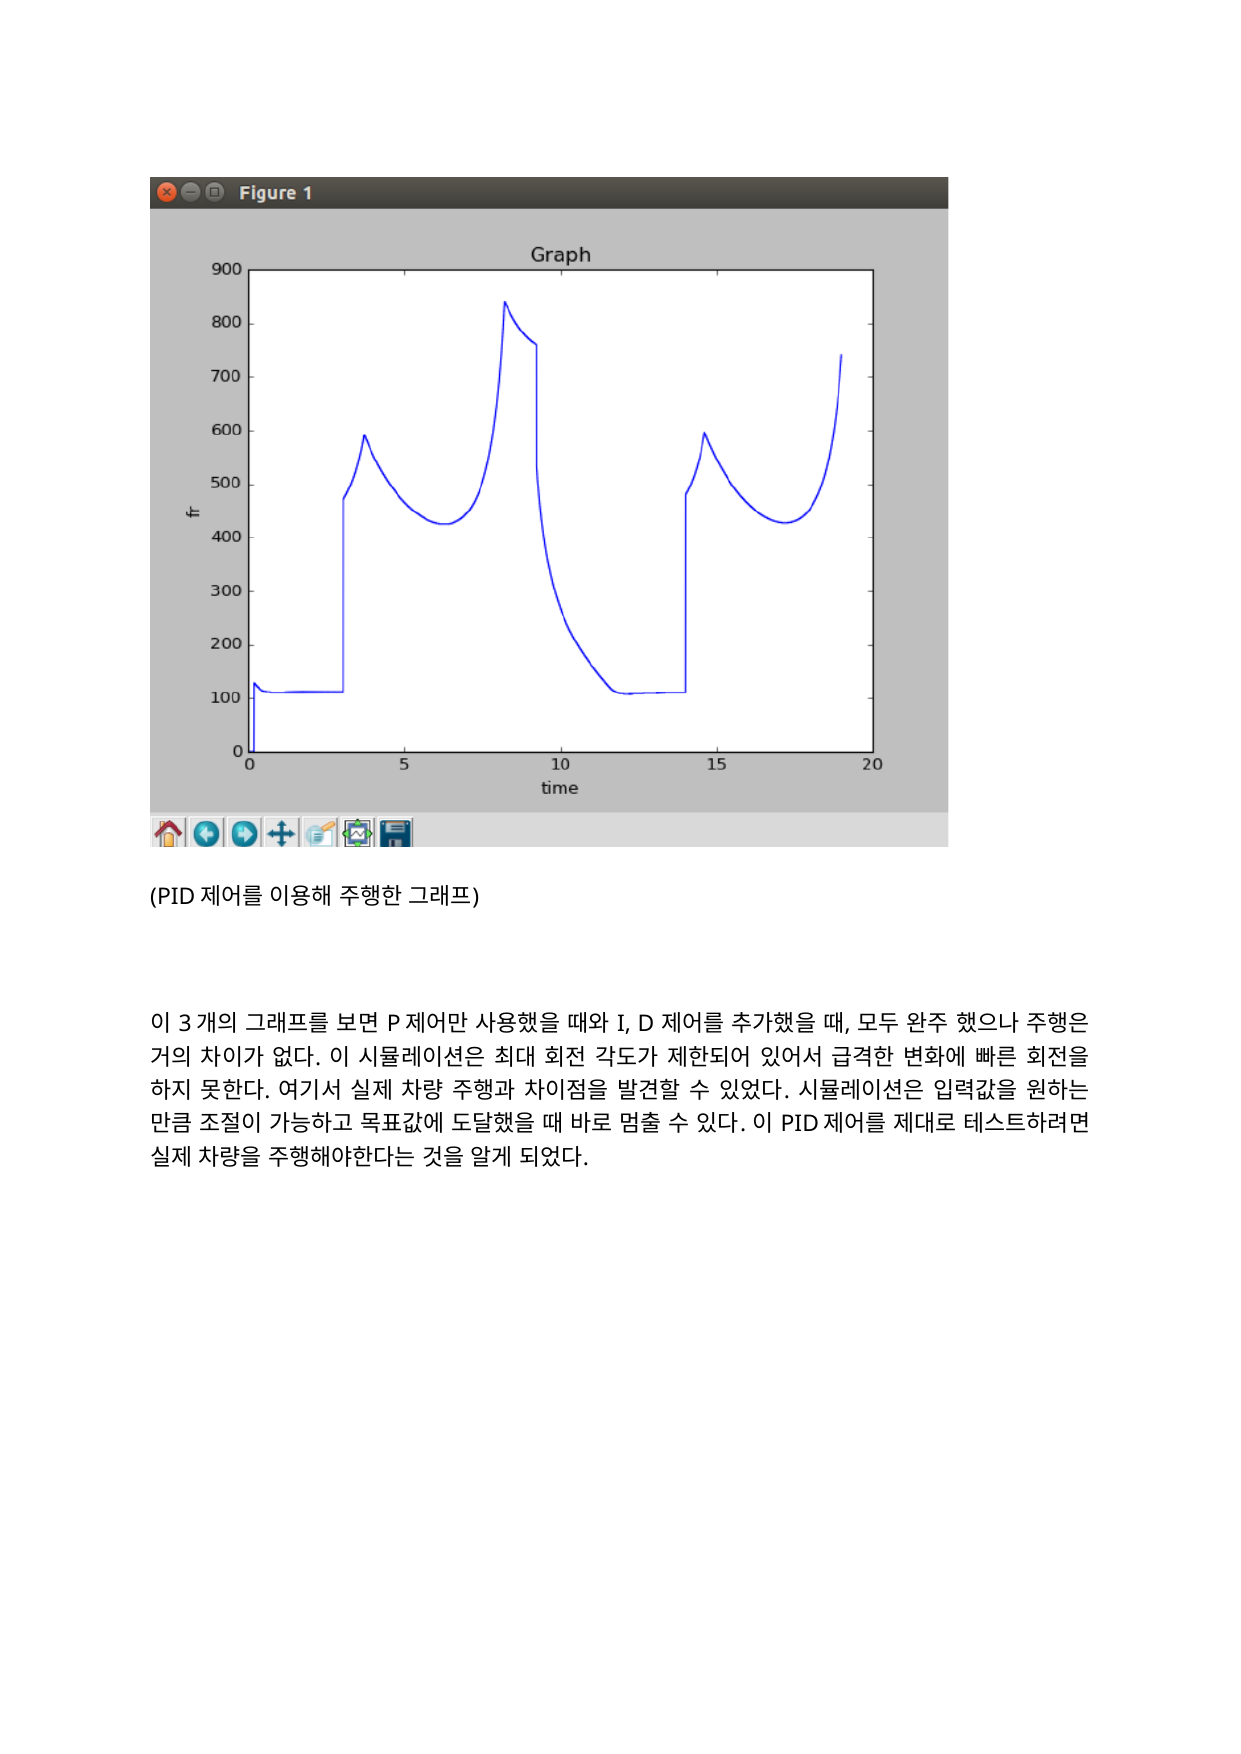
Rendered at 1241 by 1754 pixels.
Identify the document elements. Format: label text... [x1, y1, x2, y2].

picture [388, 838, 402, 847]
text 이 3개의 그래프를 보면 P제어만 사용했을 때와 I, D 제어를 추가했을 때, 모두 완주 했으나 주행은 거의 차이가 없다. 이 시뮬레이션은 최대 회전 각도가 제한되어 있어서 급격한 변화에 빠른 회전을 하지 못한다. 여기서 실제 차량 주행과 차이점을 발견할 수 있었다. 시뮬레이션은 입력값을 원하는 만큼 조절이 가능하고 목표값에 도달했을 때 바로 멈출 수 있다. 이 PID제어를 제대로 테스트하려면 실제 차량을 주행해야한다는 것을 알게 되었다. [150, 1005, 1090, 1172]
picture [150, 177, 949, 847]
text (PID제어를 이용해 주행한 그래프) [150, 878, 1090, 911]
